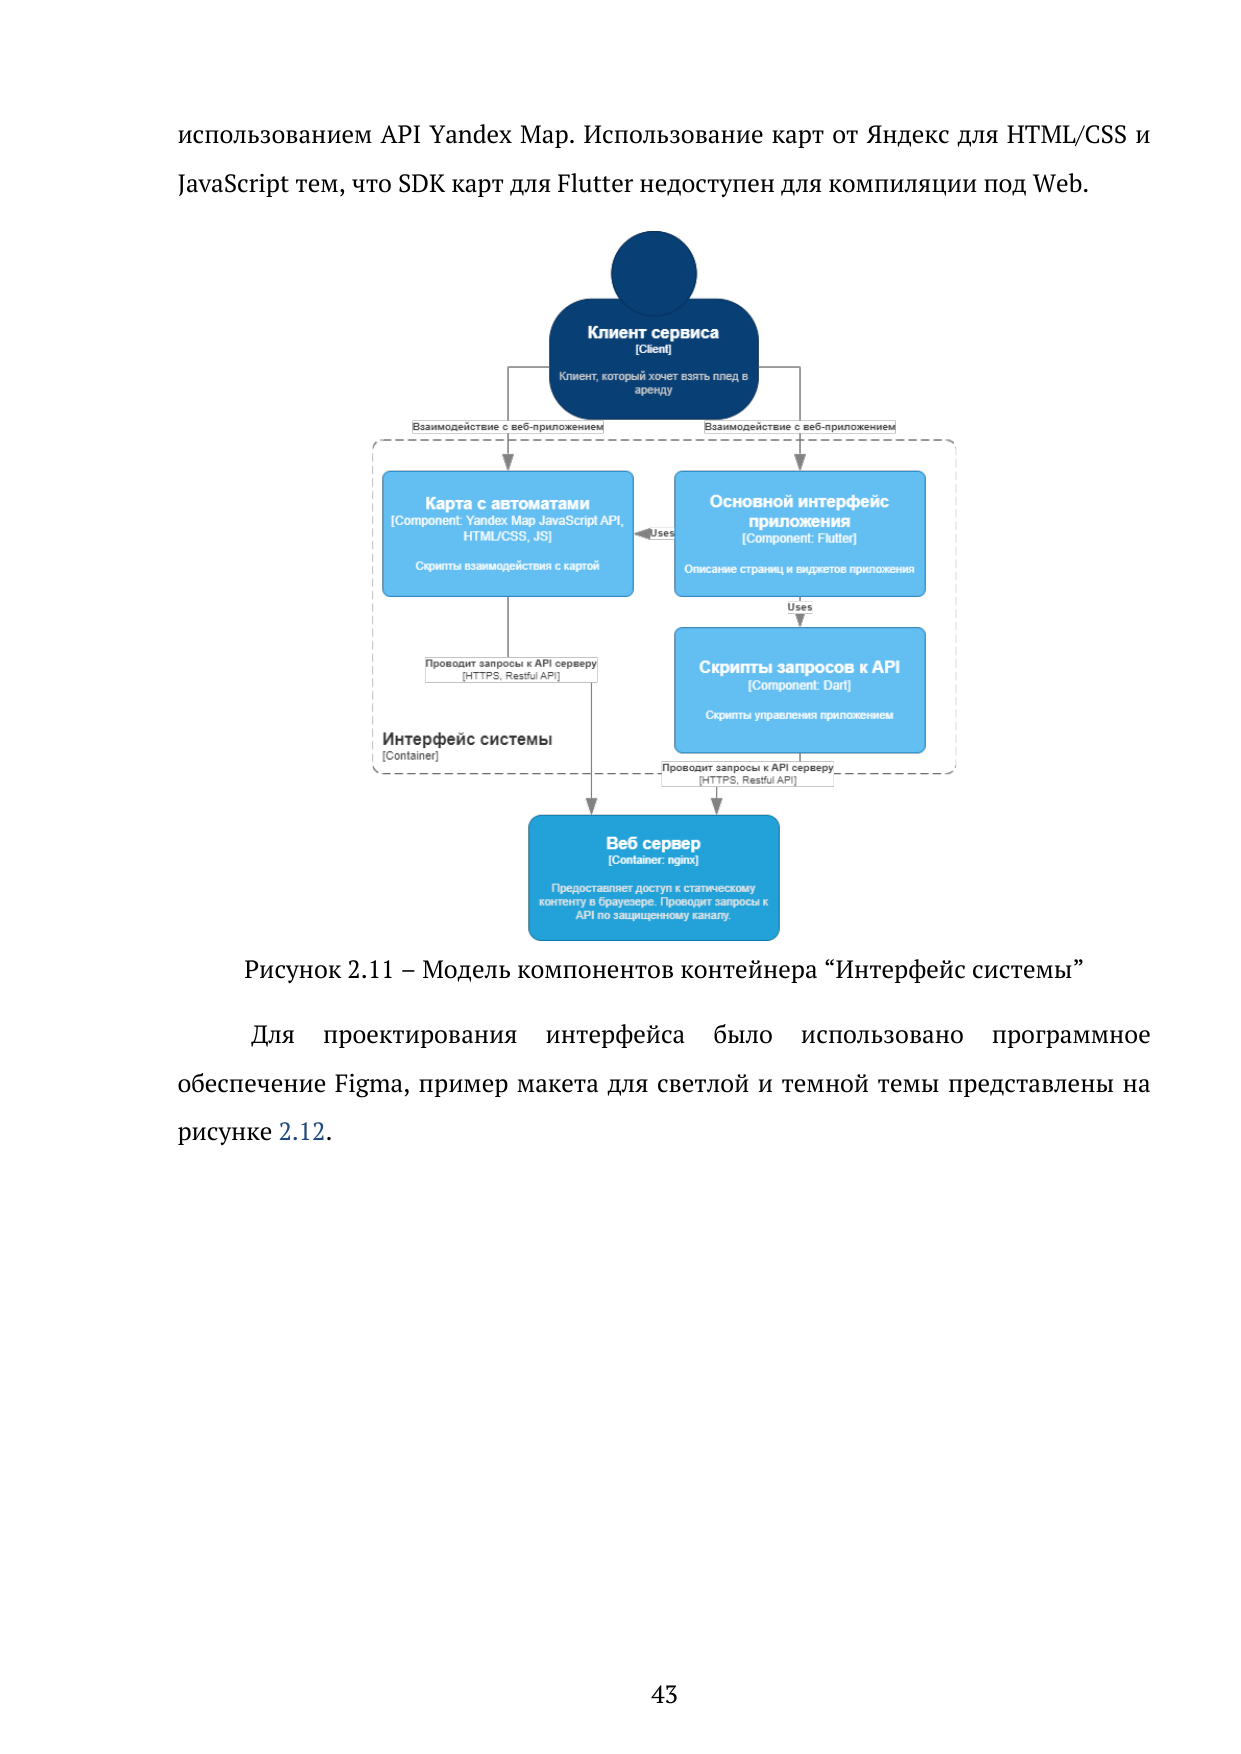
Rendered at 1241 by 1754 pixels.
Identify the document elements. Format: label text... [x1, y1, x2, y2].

text Для проектирования интерфейса было использовано программное обеспечение Figma, пример макета для светлой и темной темы представлены на рисунке 2.12. [177, 1018, 1152, 1148]
text Рисунок 2.11 – Модель компонентов контейнера “Интерфейс системы” [177, 953, 1152, 985]
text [177, 118, 1152, 199]
picture [372, 231, 957, 941]
